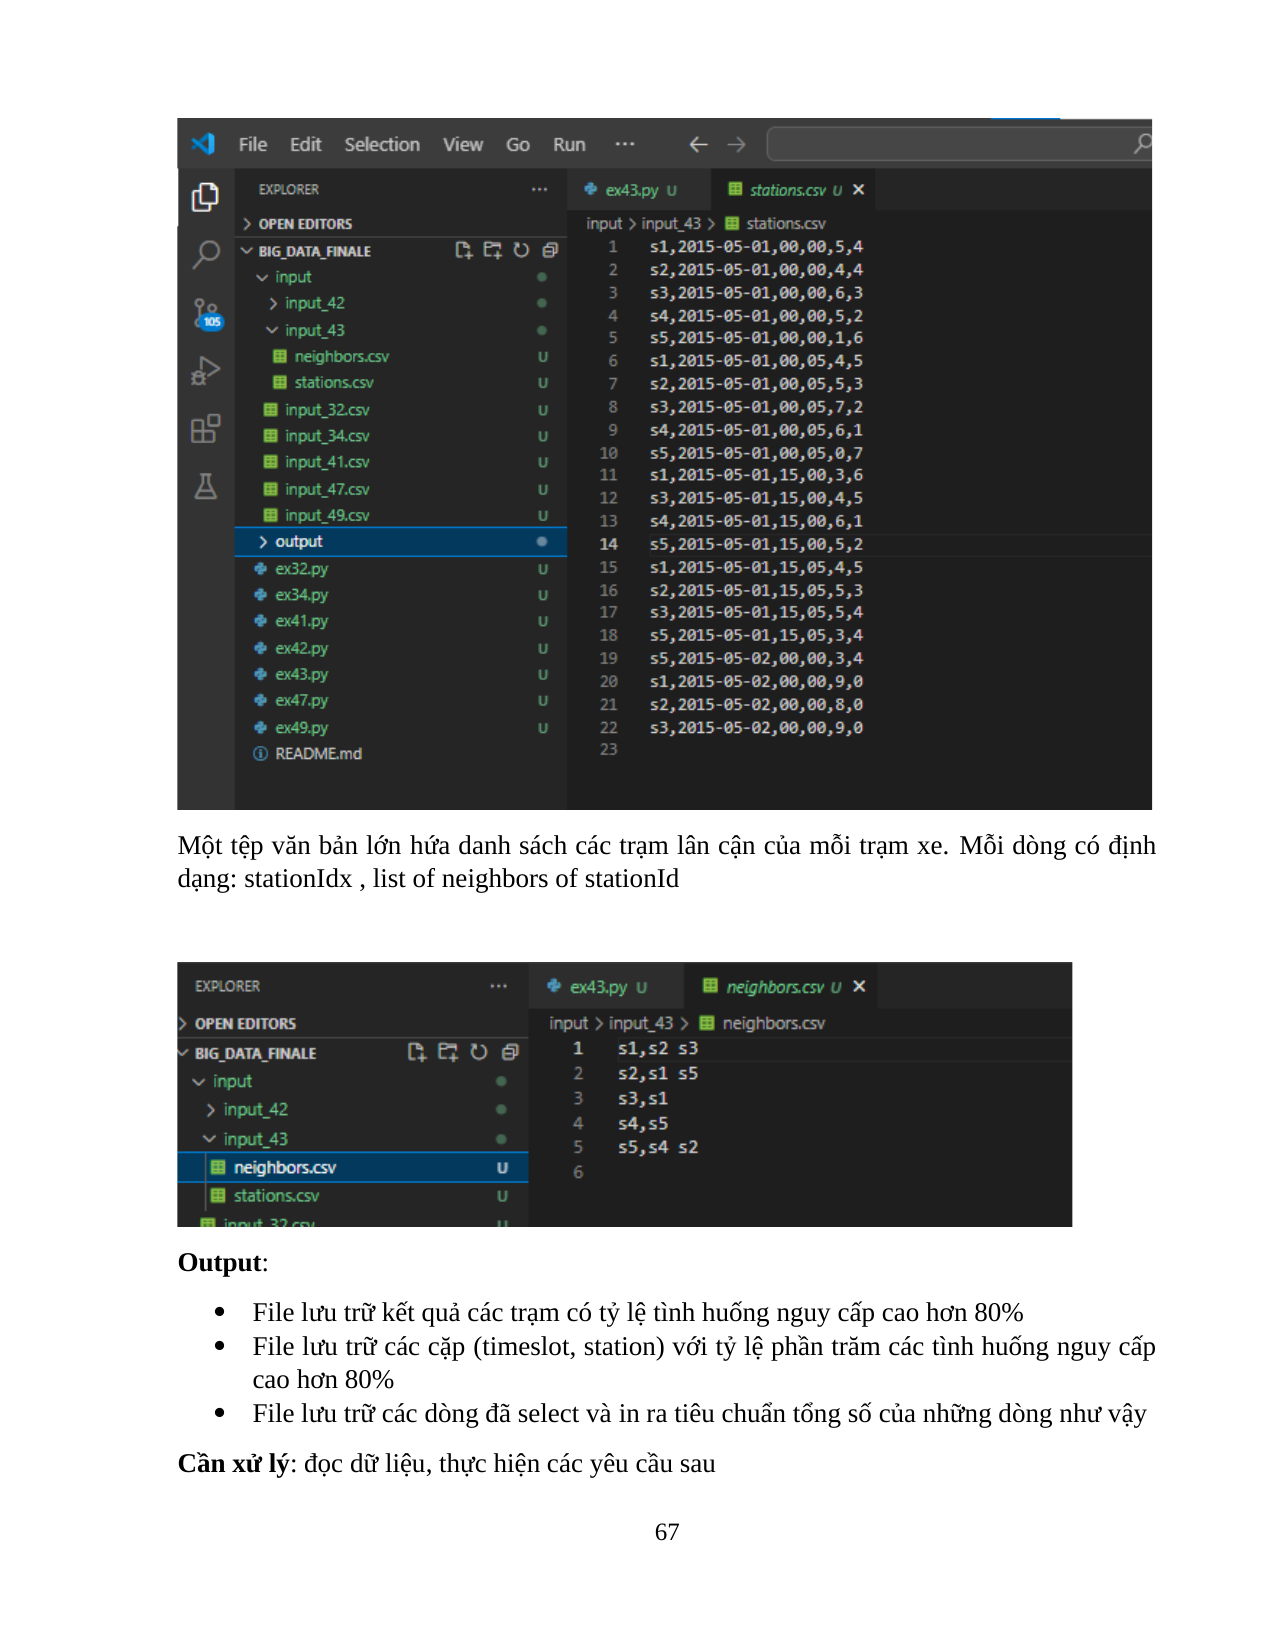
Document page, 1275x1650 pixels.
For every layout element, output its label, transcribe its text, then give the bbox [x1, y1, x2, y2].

list File lưu trữ các dòng đã select và in ra tiêu chuẩn tổng số của những dòng như vậy [215, 1397, 1157, 1428]
text Cần xử lý: đọc dữ liệu, thực hiện các yêu cầu sau [177, 1447, 1157, 1479]
text Một tệp văn bản lớn hứa danh sách các trạm lân cận của mỗi trạm xe. Mỗi dòng có định dạng: stationIdx , list of neighbors of stationId [177, 829, 1157, 894]
picture [177, 118, 1153, 810]
list File lưu trữ các cặp (timeslot, station) với tỷ lệ phần trăm các tình huống nguy cấp cao hơn 80% [215, 1330, 1157, 1395]
picture [177, 962, 1073, 1227]
list File lưu trữ kết quả các trạm có tỷ lệ tình huống nguy cấp cao hơn 80% [215, 1296, 1157, 1327]
text Output: [177, 1246, 1157, 1277]
